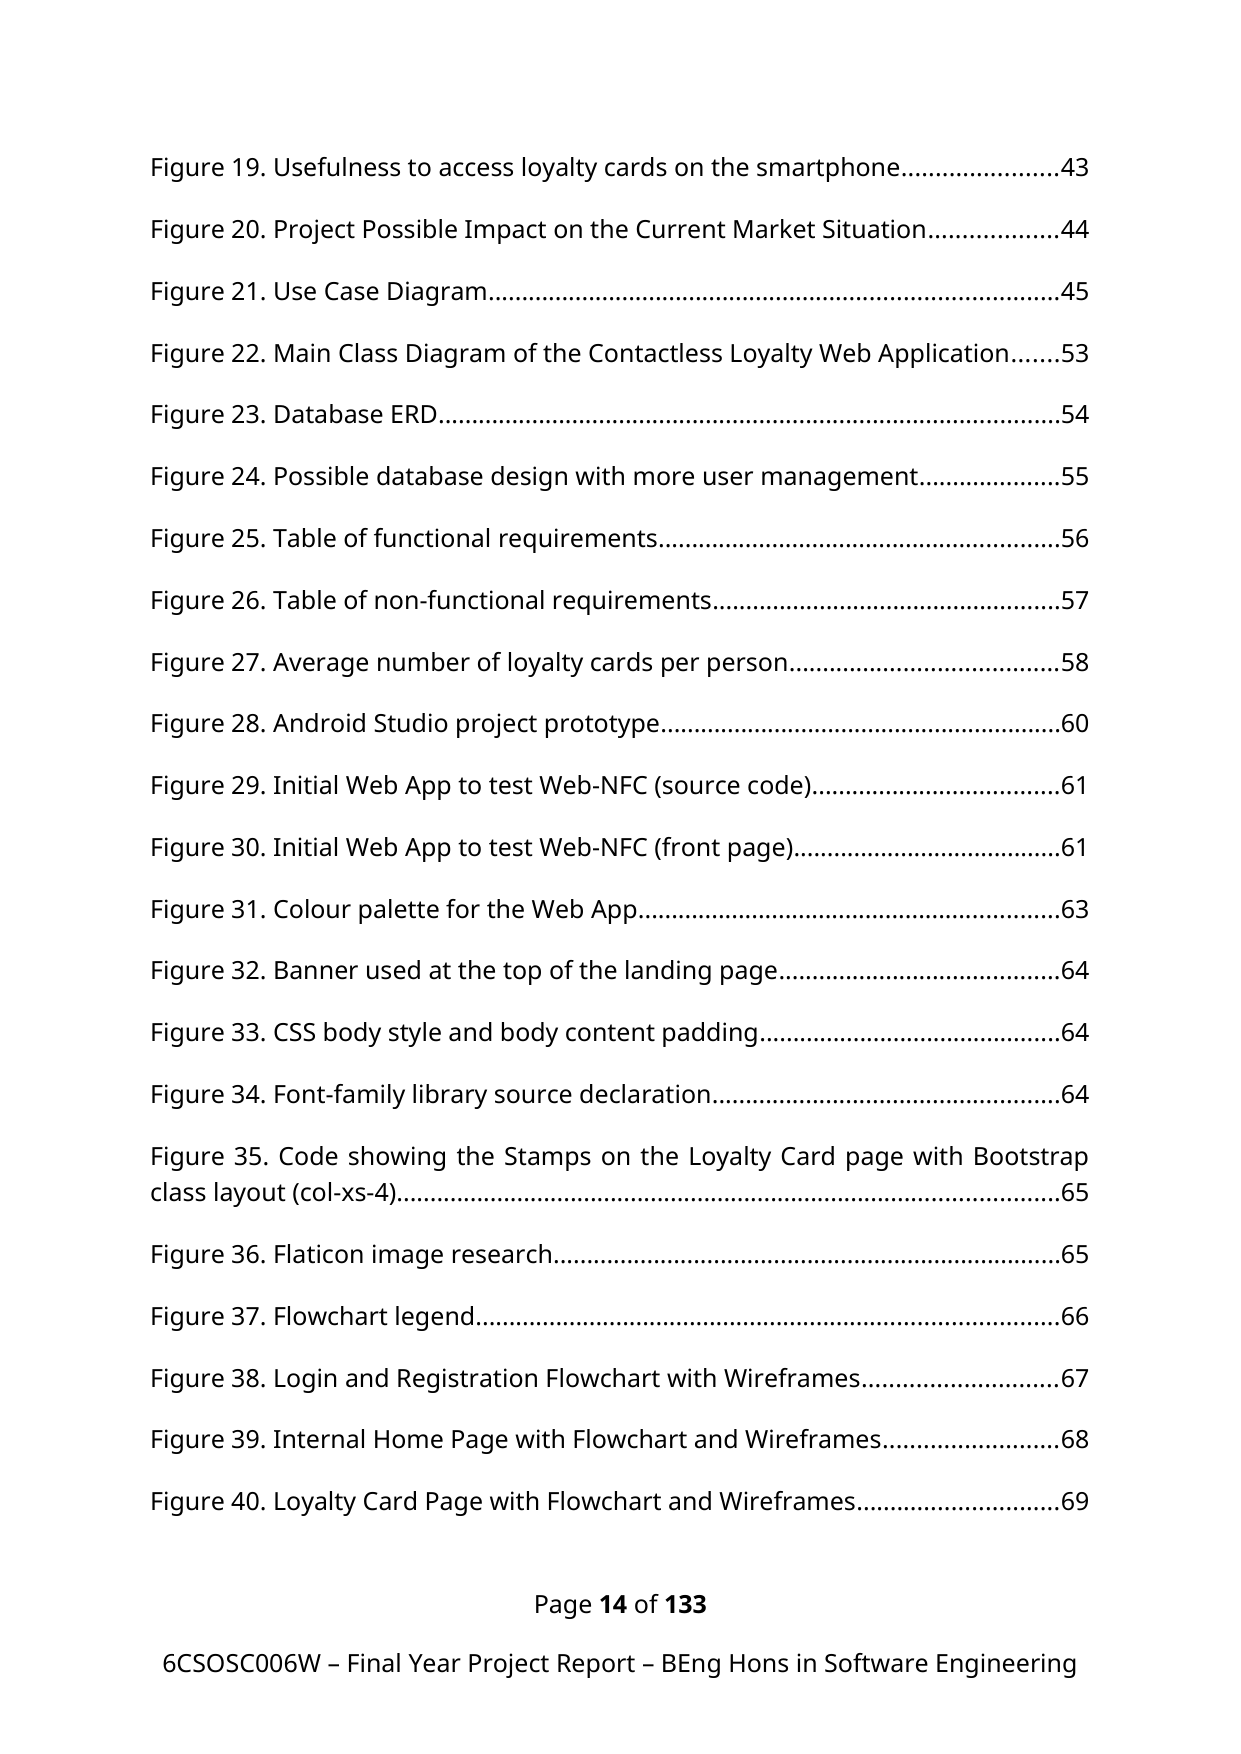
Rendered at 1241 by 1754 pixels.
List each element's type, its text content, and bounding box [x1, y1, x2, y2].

text Figure 28. Android Studio project prototype 60 [150, 706, 1090, 740]
text Figure 20. Project Possible Impact on the Current Market Situation 44 [150, 212, 1090, 246]
text Figure 21. Use Case Diagram 45 [150, 273, 1090, 308]
text Figure 22. Main Class Diagram of the Contactless Loyalty Web Application 53 [150, 335, 1090, 369]
text Figure 19. Usefulness to access loyalty cards on the smartphone 43 [150, 150, 1090, 184]
text Figure 39. Internal Home Page with Flowchart and Wireframes 68 [150, 1422, 1090, 1456]
text Figure 25. Table of functional requirements 56 [150, 521, 1090, 555]
text Figure 34. Font-family library source declaration 64 [150, 1077, 1090, 1111]
text Figure 37. Flowchart legend 66 [150, 1299, 1090, 1333]
text Figure 35. Code showing the Stamps on the Loyalty Card page with Bootstrap class layout (col-xs-4) 65 [150, 1138, 1090, 1209]
text Figure 27. Average number of loyalty cards per person 58 [150, 644, 1090, 678]
text Figure 38. Login and Registration Flowchart with Wireframes 67 [150, 1360, 1090, 1394]
text Figure 36. Flaticon image research 65 [150, 1237, 1090, 1271]
text Figure 40. Loyalty Card Page with Flowchart and Wireframes 69 [150, 1484, 1090, 1518]
text Figure 29. Initial Web App to test Web-NFC (source code) 61 [150, 768, 1090, 802]
text Figure 24. Possible database design with more user management 55 [150, 459, 1090, 493]
text Figure 23. Database ERD 54 [150, 397, 1090, 431]
text Figure 32. Banner used at the top of the landing page 64 [150, 953, 1090, 987]
text Figure 26. Table of non-functional requirements 57 [150, 582, 1090, 616]
text Figure 33. CSS body style and body content padding 64 [150, 1015, 1090, 1049]
text Figure 31. Colour palette for the Web App 63 [150, 891, 1090, 925]
text Figure 30. Initial Web App to test Web-NFC (front page) 61 [150, 829, 1090, 863]
